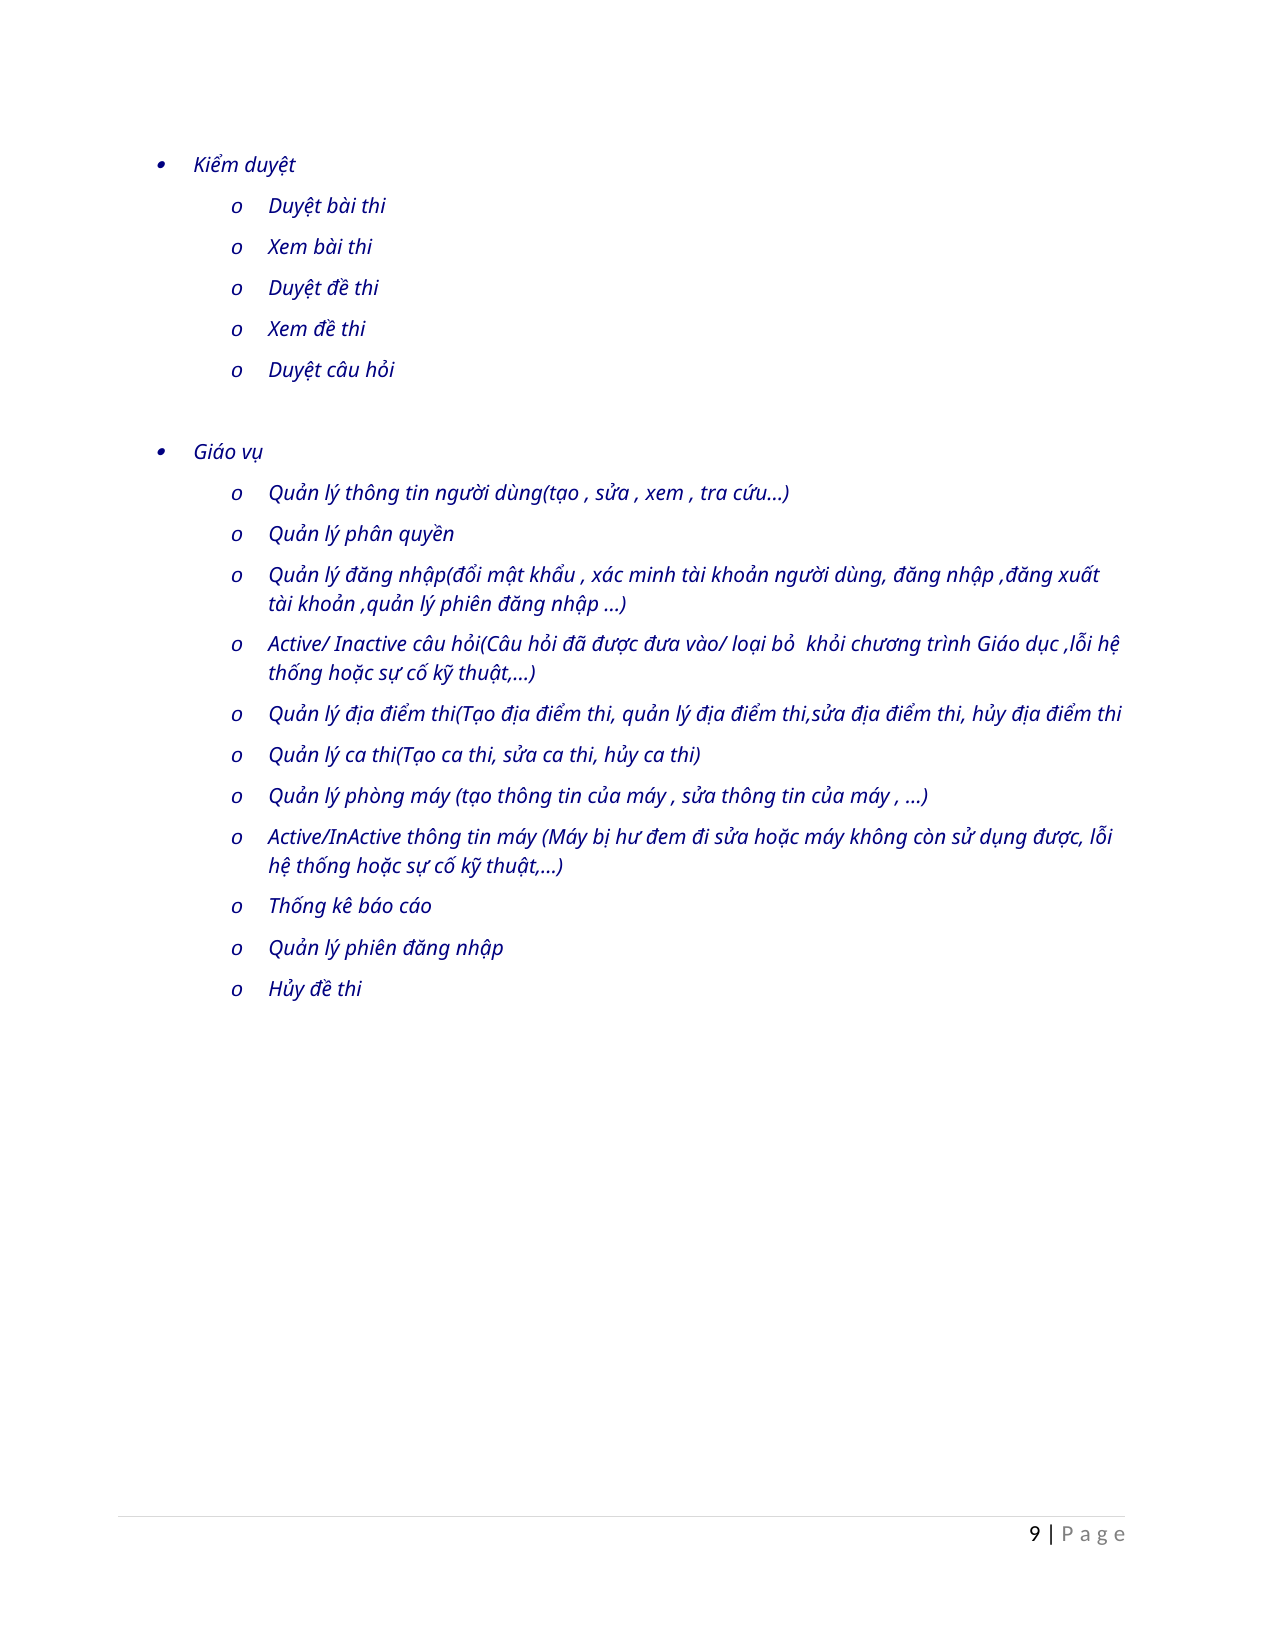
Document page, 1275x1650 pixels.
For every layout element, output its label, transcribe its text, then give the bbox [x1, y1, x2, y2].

list Hủy đề thi [231, 974, 1125, 1002]
list Active/ Inactive câu hỏi(Câu hỏi đã được đưa vào/ loại bỏ khỏi chương trình Giáo dục ,lỗi hệ thống hoặc sự cố kỹ thuật,…) [231, 629, 1125, 687]
list Active/InActive thông tin máy (Máy bị hư đem đi sửa hoặc máy không còn sử dụng được, lỗi hệ thống hoặc sự cố kỹ thuật,…) [231, 822, 1125, 879]
list Xem bài thi [231, 232, 1125, 261]
list Quản lý ca thi(Tạo ca thi, sửa ca thi, hủy ca thi) [231, 740, 1125, 769]
list Quản lý thông tin người dùng(tạo , sửa , xem , tra cứu…) [231, 478, 1125, 507]
list Xem đề thi [231, 314, 1125, 343]
list Duyệt câu hỏi [231, 355, 1125, 384]
list Quản lý đăng nhập(đổi mật khẩu , xác minh tài khoản người dùng, đăng nhập ,đăng xuất tài khoản ,quản lý phiên đăng nhập …) [231, 560, 1125, 617]
list Quản lý phân quyền [231, 519, 1125, 548]
list Thống kê báo cáo [231, 892, 1125, 920]
list Kiểm duyệt [156, 150, 1125, 178]
list Quản lý phòng máy (tạo thông tin của máy , sửa thông tin của máy , …) [231, 781, 1125, 810]
list Quản lý phiên đăng nhập [231, 933, 1125, 961]
list Duyệt đề thi [231, 273, 1125, 302]
list Duyệt bài thi [231, 191, 1125, 219]
list Giáo vụ [156, 437, 1125, 466]
list Quản lý địa điểm thi(Tạo địa điểm thi, quản lý địa điểm thi,sửa địa điểm thi, hủy địa điểm thi [231, 699, 1125, 728]
